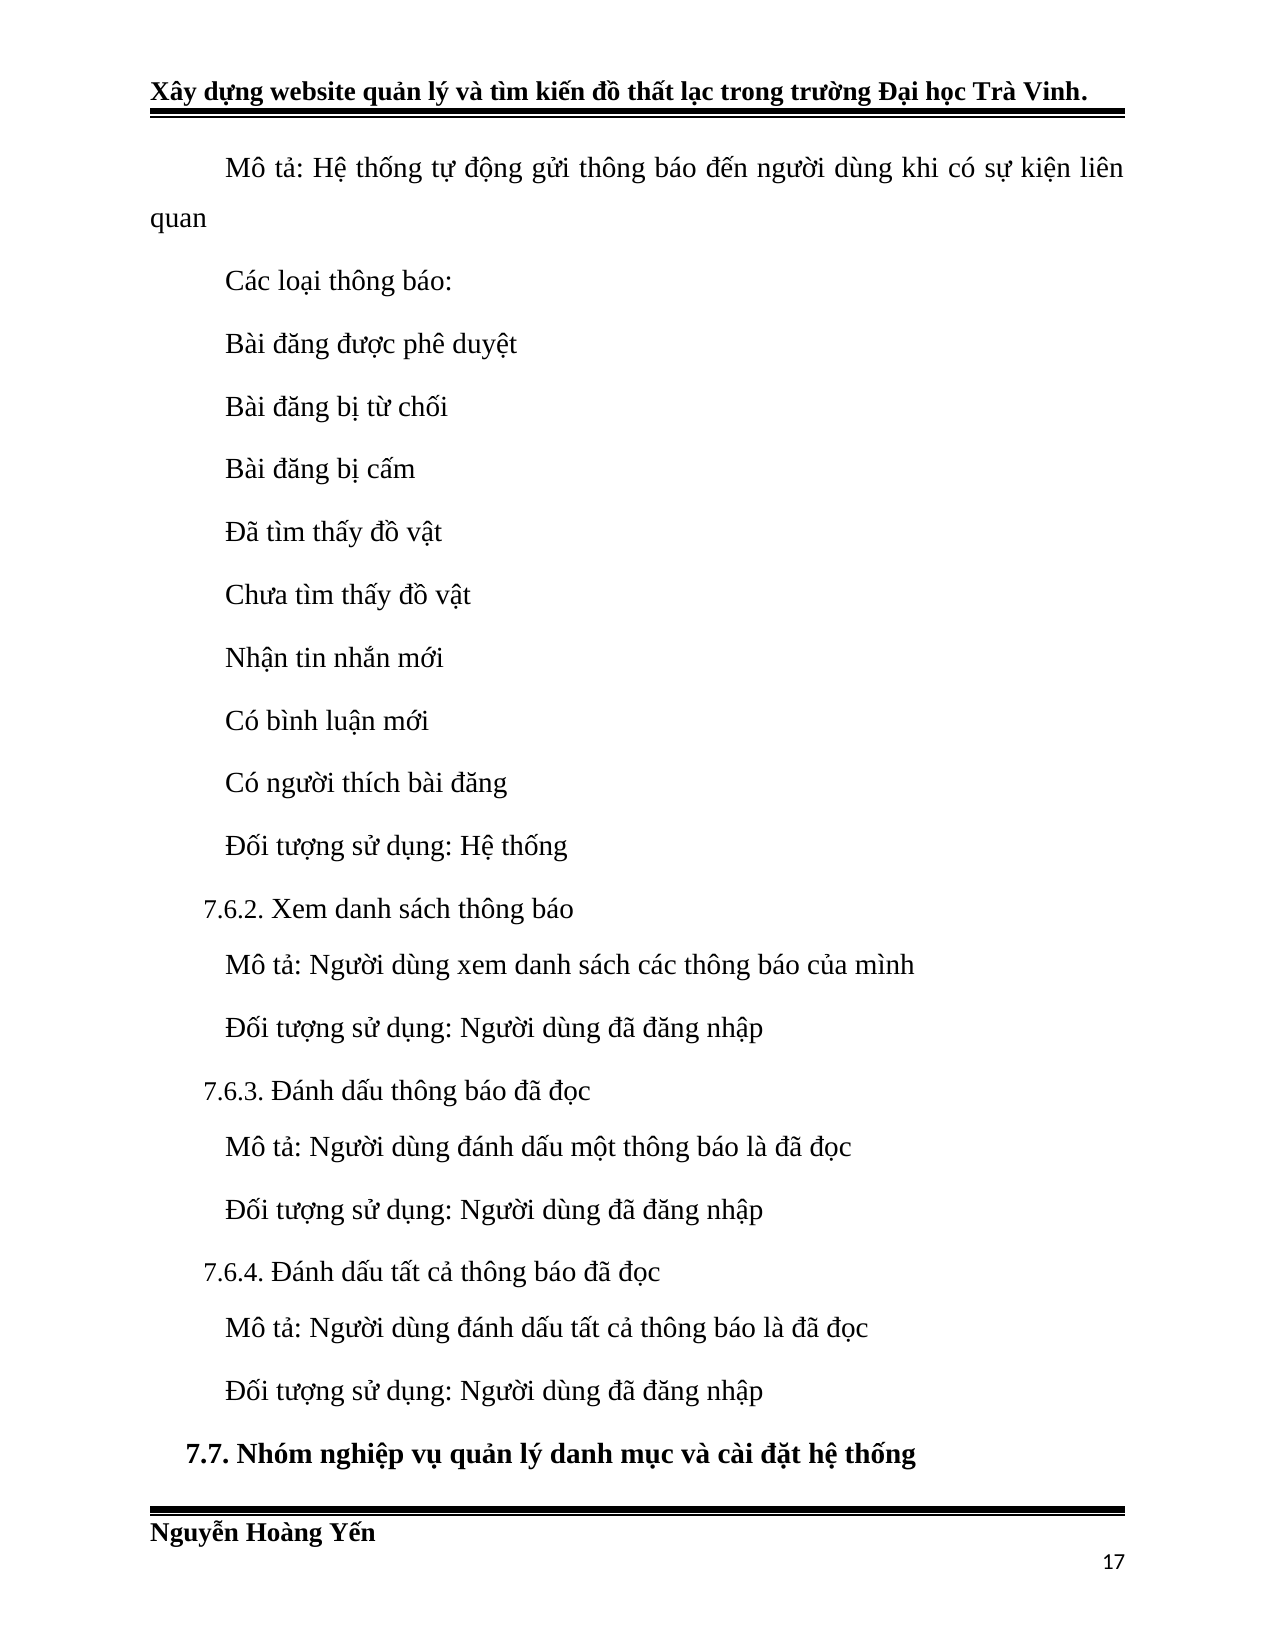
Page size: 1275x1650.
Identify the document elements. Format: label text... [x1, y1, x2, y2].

text Mô tả: Người dùng đánh dấu một thông báo là đã đọc [150, 1129, 1125, 1162]
text Bài đăng được phê duyệt [150, 326, 1125, 359]
text Đánh dấu thông báo đã đọc [203, 1073, 1125, 1106]
text Đối tượng sử dụng: Người dùng đã đăng nhập [150, 1010, 1125, 1044]
text Đánh dấu tất cả thông báo đã đọc [203, 1254, 1125, 1288]
text Đã tìm thấy đồ vật [150, 514, 1125, 548]
text Chưa tìm thấy đồ vật [150, 577, 1125, 611]
text Đối tượng sử dụng: Người dùng đã đăng nhập [150, 1373, 1125, 1407]
text Có người thích bài đăng [150, 766, 1125, 799]
text Đối tượng sử dụng: Hệ thống [150, 828, 1125, 862]
text Mô tả: Người dùng xem danh sách các thông báo của mình [150, 947, 1125, 981]
text Các loại thông báo: [150, 263, 1125, 297]
text Mô tả: Hệ thống tự động gửi thông báo đến người dùng khi có sự kiện liên quan [150, 150, 1125, 234]
text Nhận tin nhắn mới [150, 640, 1125, 673]
text Xem danh sách thông báo [203, 891, 1125, 925]
text Mô tả: Người dùng đánh dấu tất cả thông báo là đã đọc [150, 1311, 1125, 1344]
text Bài đăng bị cấm [150, 452, 1125, 485]
text Đối tượng sử dụng: Người dùng đã đăng nhập [150, 1192, 1125, 1225]
text Nhóm nghiệp vụ quản lý danh mục và cài đặt hệ thống [185, 1436, 1125, 1470]
text Có bình luận mới [150, 703, 1125, 736]
text Bài đăng bị từ chối [150, 389, 1125, 422]
